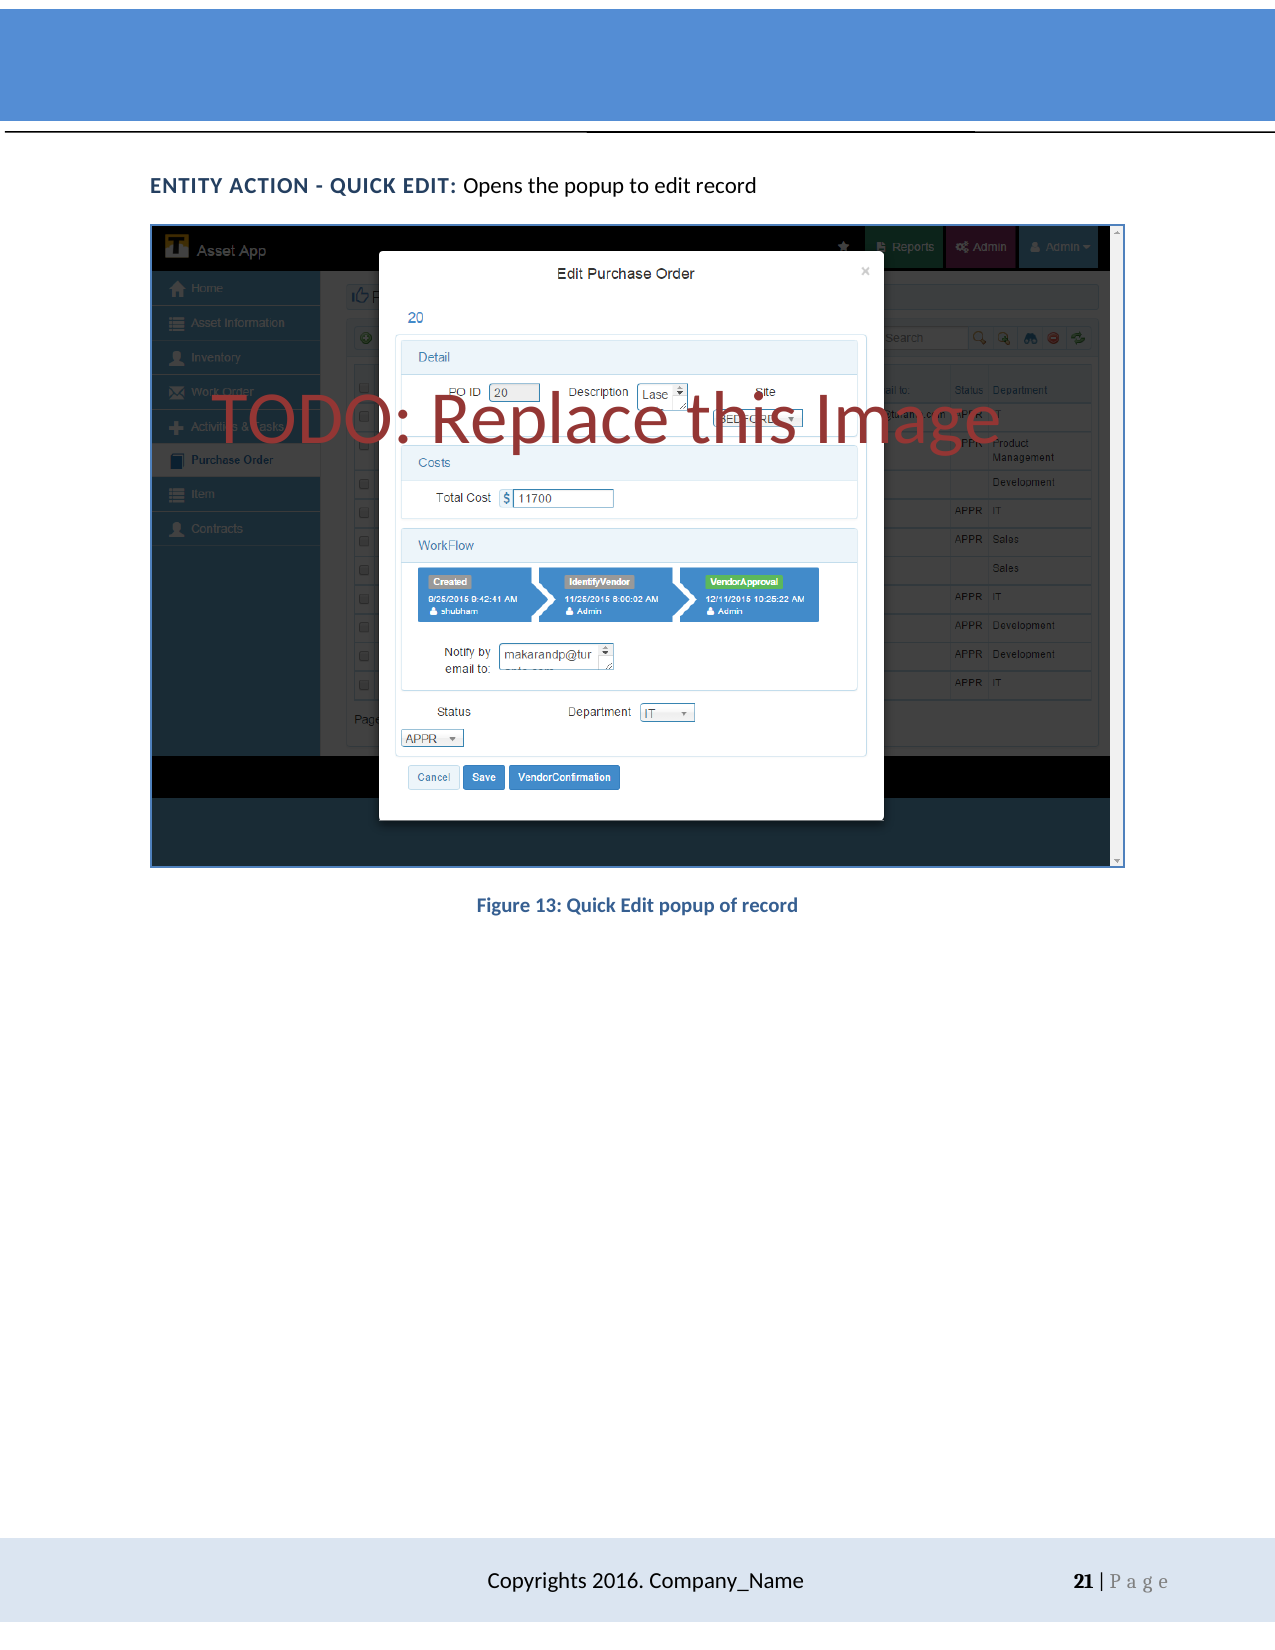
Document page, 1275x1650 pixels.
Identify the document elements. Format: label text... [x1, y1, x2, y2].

picture [152, 226, 1123, 866]
text Entity Action - Quick Edit: Opens the popup to edit record [150, 171, 1125, 199]
